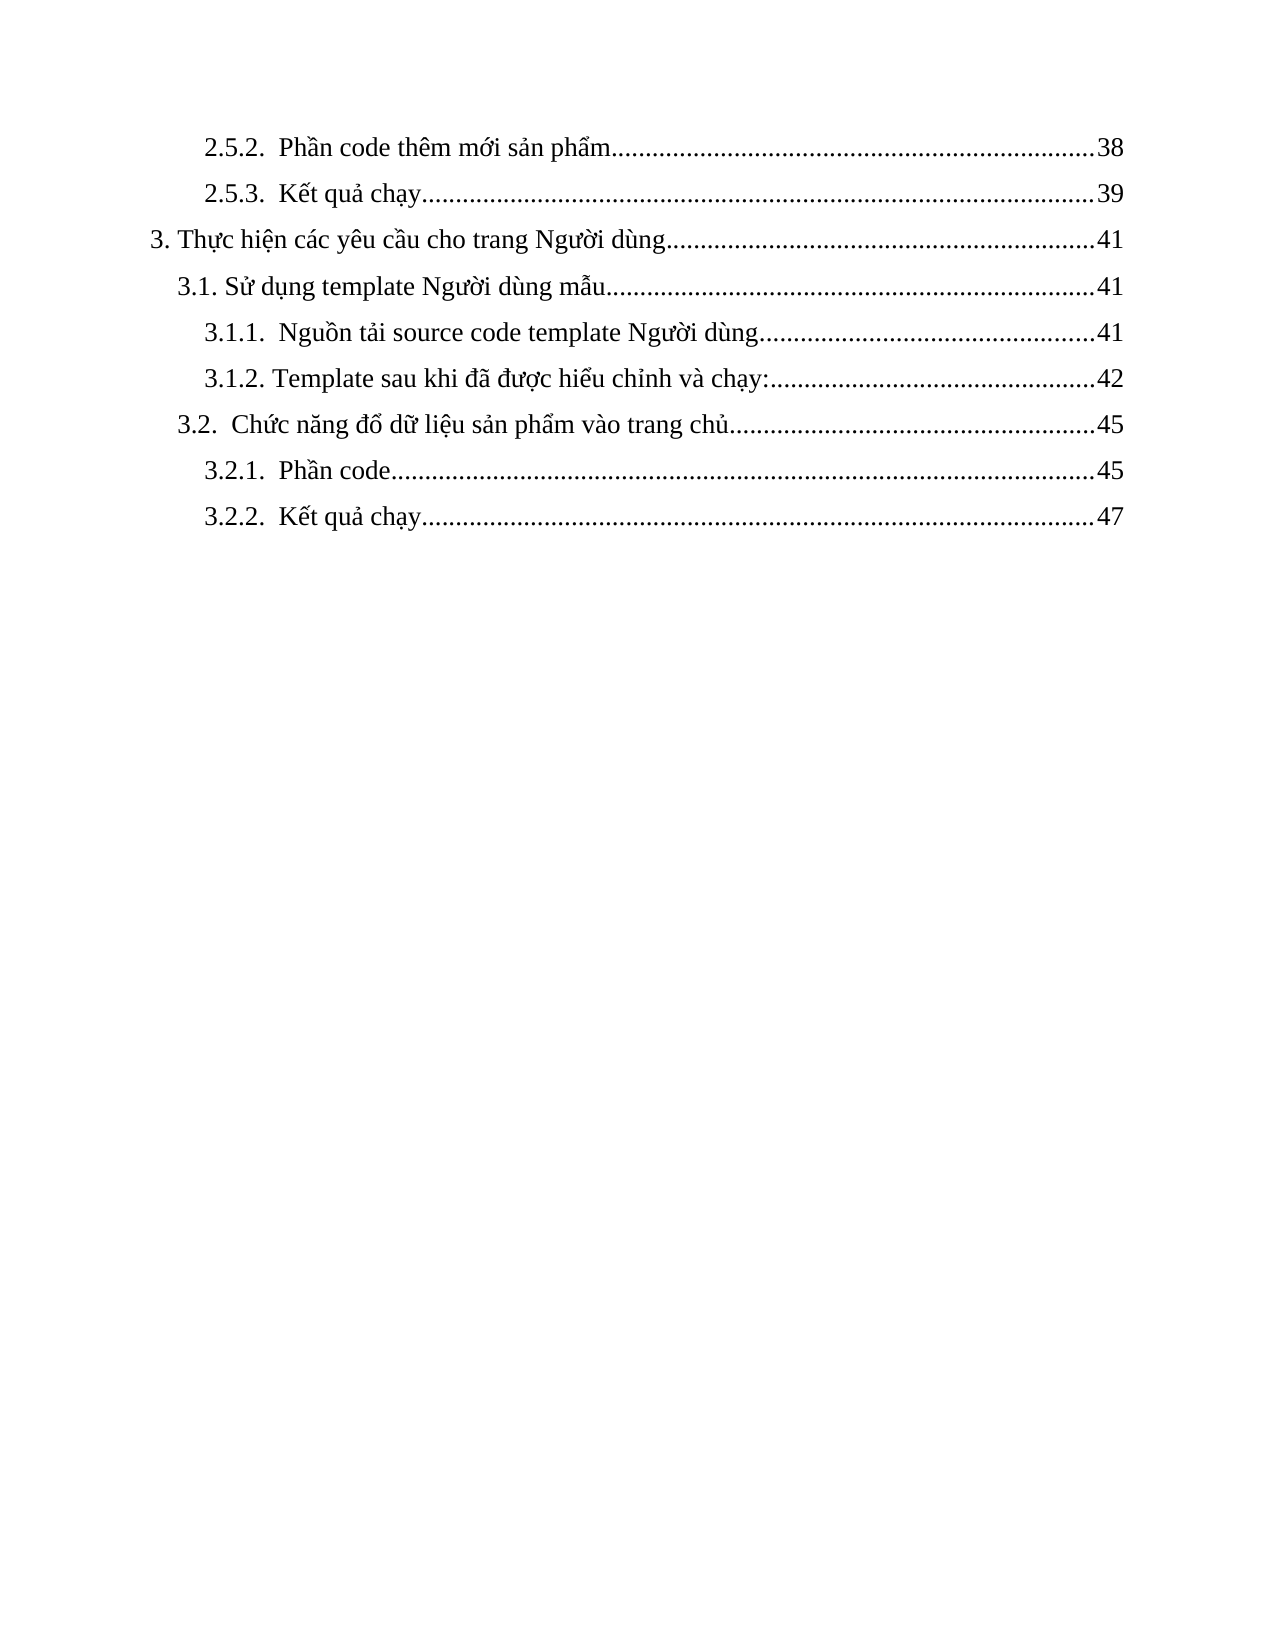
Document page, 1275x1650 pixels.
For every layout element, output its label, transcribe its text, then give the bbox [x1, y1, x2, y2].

text 3.1.1. Nguồn tải source code template Người dùng 41 [204, 316, 1125, 347]
text 3.1. Sử dụng template Người dùng mẫu 41 [177, 270, 1125, 301]
text 3.1.2. Template sau khi đã được hiểu chỉnh và chạy: 42 [204, 362, 1125, 393]
text 3.2.2. Kết quả chạy 47 [204, 500, 1125, 532]
text 2.5.2. Phần code thêm mới sản phẩm 38 [204, 131, 1125, 162]
text 3.2. Chức năng đổ dữ liệu sản phẩm vào trang chủ 45 [177, 408, 1125, 439]
text 3.2.1. Phần code 45 [204, 454, 1125, 485]
text 3. Thực hiện các yêu cầu cho trang Người dùng 41 [150, 223, 1125, 255]
text 2.5.3. Kết quả chạy 39 [204, 177, 1125, 208]
